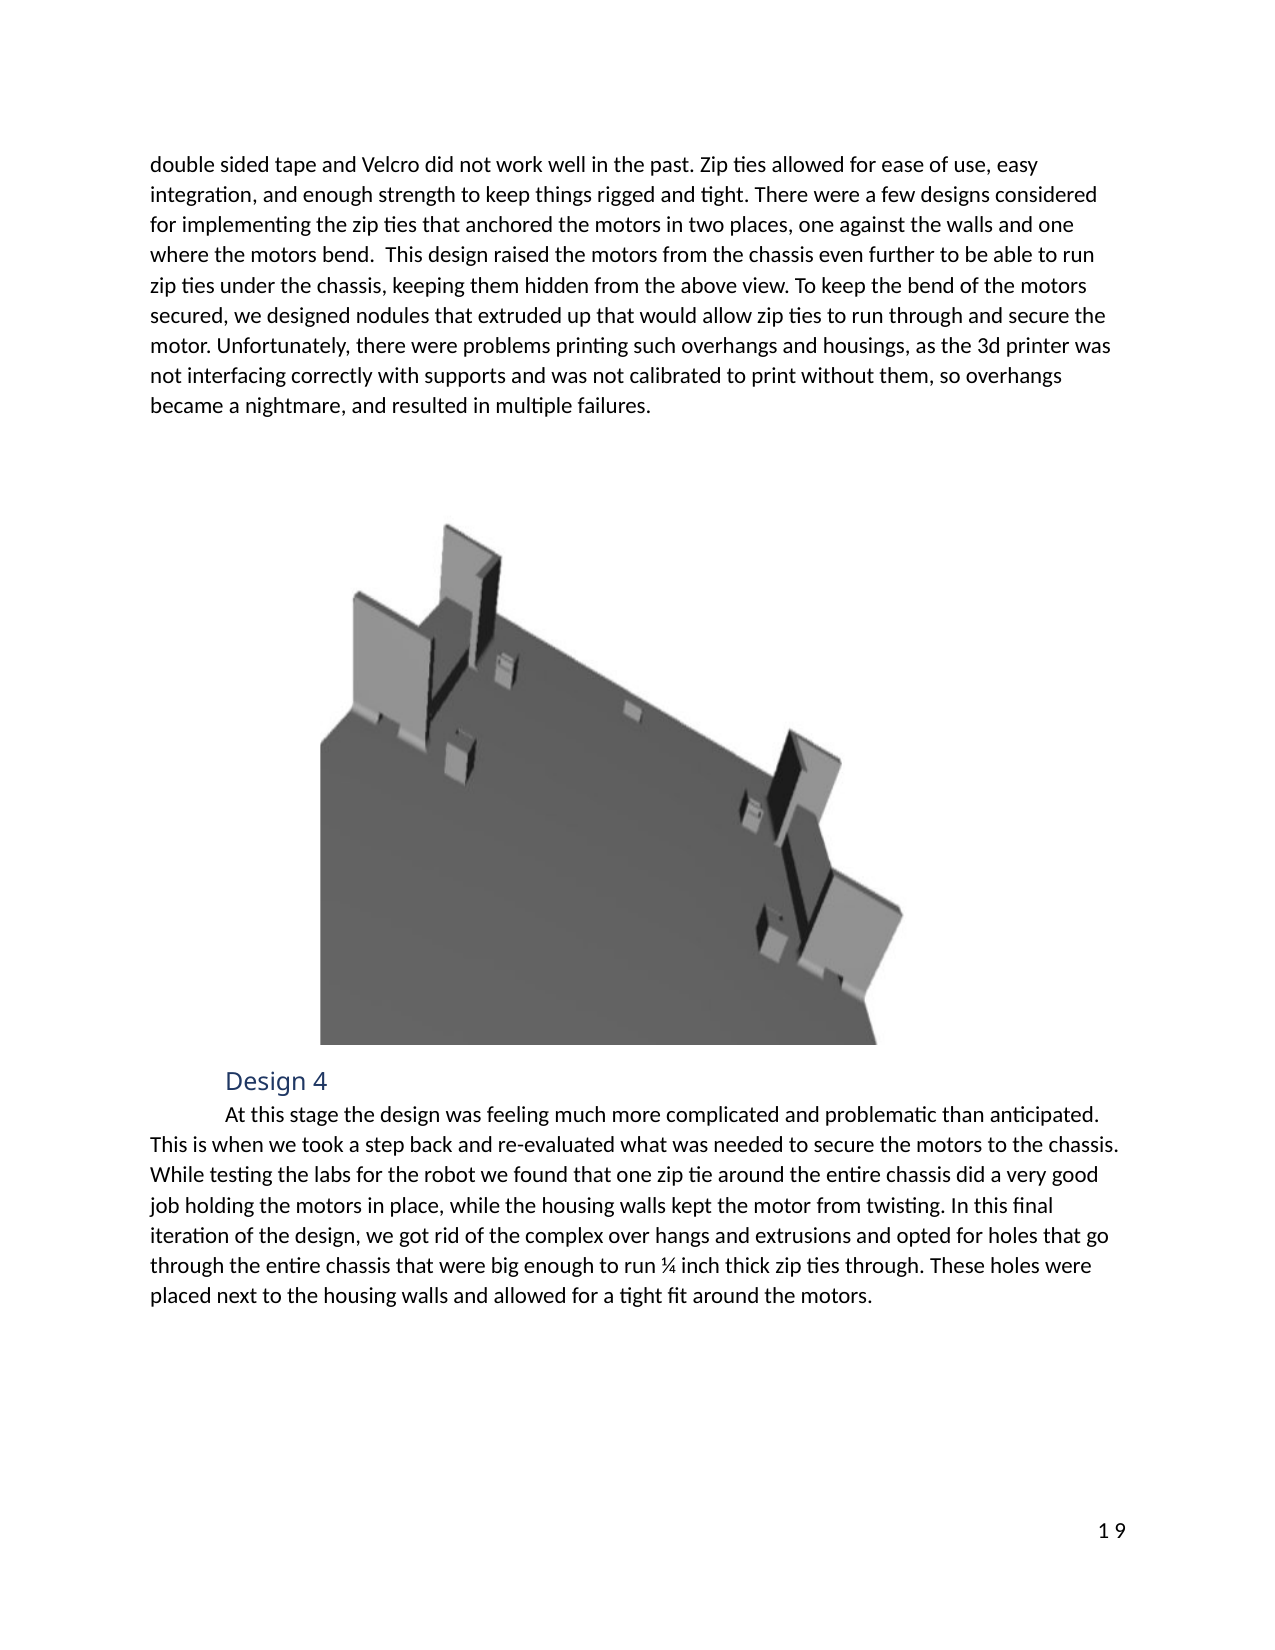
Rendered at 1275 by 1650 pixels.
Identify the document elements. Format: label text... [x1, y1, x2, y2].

picture [320, 485, 955, 1045]
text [150, 150, 1125, 420]
text At this stage the design was feeling much more complicated and problematic than anticipated. This is when we took a step back and re-evaluated what was needed to secure the motors to the chassis. While testing the labs for the robot we found that one zip tie around the entire chassis did a very good job holding the motors in place, while the housing walls kept the motor from twisting. In this final iteration of the design, we got rid of the complex over hangs and extrusions and opted for holes that go through the entire chassis that were big enough to run ¼ inch thick zip ties through. These holes were placed next to the housing walls and allowed for a tight fit around the motors. [150, 1100, 1125, 1309]
subtitle Design 4 [150, 1063, 1125, 1097]
